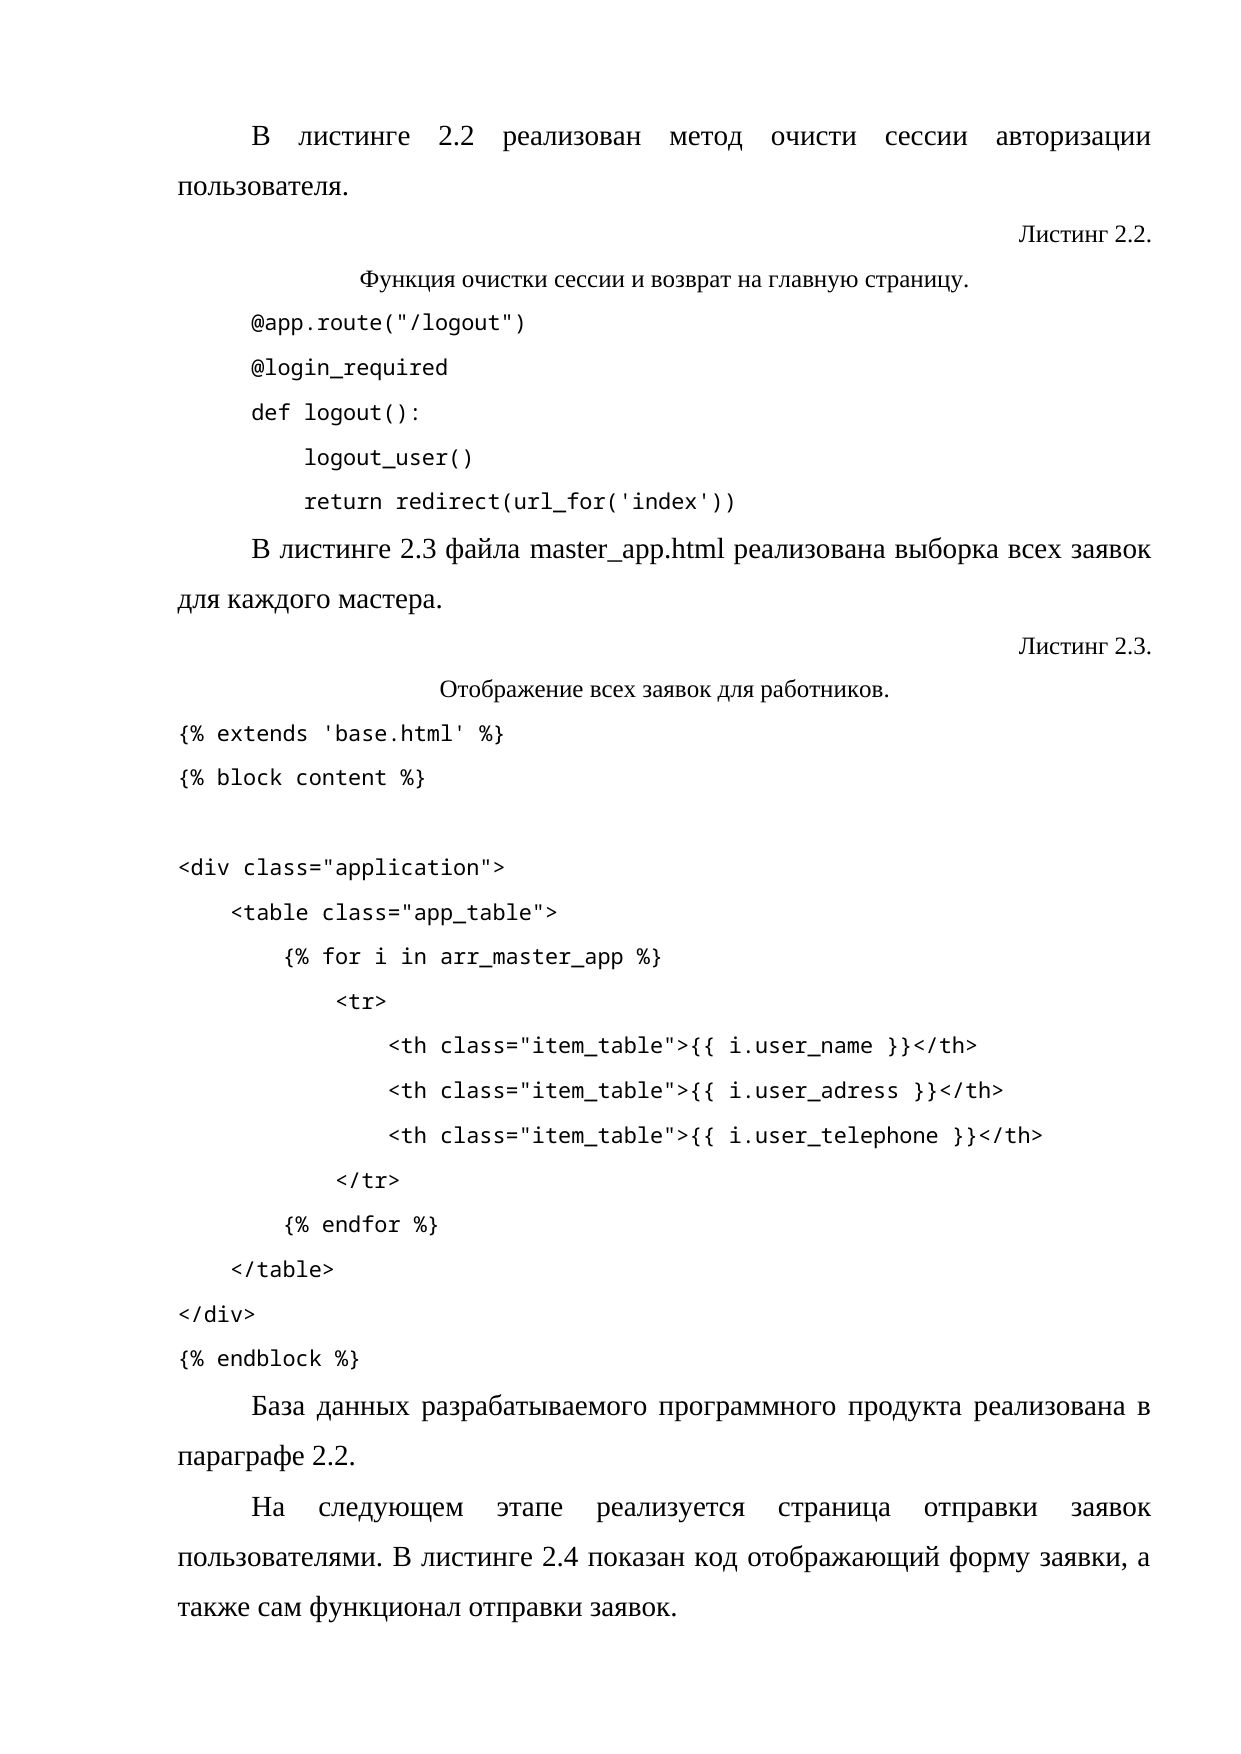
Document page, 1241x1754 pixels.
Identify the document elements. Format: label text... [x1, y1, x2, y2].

text </div> [177, 1299, 1152, 1328]
text <th class="item_table">{{ i.user_name }}</th> [177, 1031, 1152, 1060]
text def logout(): [251, 397, 1152, 427]
text </tr> [177, 1164, 1152, 1194]
text Отображение всех заявок для работников. [177, 674, 1152, 703]
text <table class="app_table"> [177, 896, 1152, 926]
text <th class="item_table">{{ i.user_adress }}</th> [177, 1075, 1152, 1105]
text return redirect(url_for('index')) [251, 486, 1152, 516]
text {% endfor %} [177, 1209, 1152, 1239]
text {% endblock %} [177, 1343, 1152, 1373]
text @app.route("/logout") [251, 307, 1152, 337]
text logout_user() [251, 441, 1152, 471]
text @login_required [251, 352, 1152, 382]
text <th class="item_table">{{ i.user_telephone }}</th> [177, 1120, 1152, 1150]
text <div class="application"> [177, 852, 1152, 882]
text Листинг 2.2. [177, 219, 1152, 247]
text В листинге 2.2 реализован метод очисти сессии авторизации пользователя. [177, 118, 1152, 202]
text {% block content %} [177, 762, 1152, 792]
text <tr> [177, 986, 1152, 1016]
text База данных разрабатываемого программного продукта реализована в параграфе 2.2. [177, 1388, 1152, 1472]
text Функция очистки сессии и возврат на главную страницу. [177, 264, 1152, 293]
text </table> [177, 1254, 1152, 1284]
text {% for i in arr_master_app %} [177, 941, 1152, 971]
text В листинге 2.3 файла master_app.html реализована выборка всех заявок для каждого мастера. [177, 531, 1152, 615]
text {% extends 'base.html' %} [177, 718, 1152, 747]
text Листинг 2.3. [177, 631, 1152, 660]
text На следующем этапе реализуется страница отправки заявок пользователями. В листинге 2.4 показан код отображающий форму заявки, а также сам функционал отправки заявок. [177, 1489, 1152, 1623]
